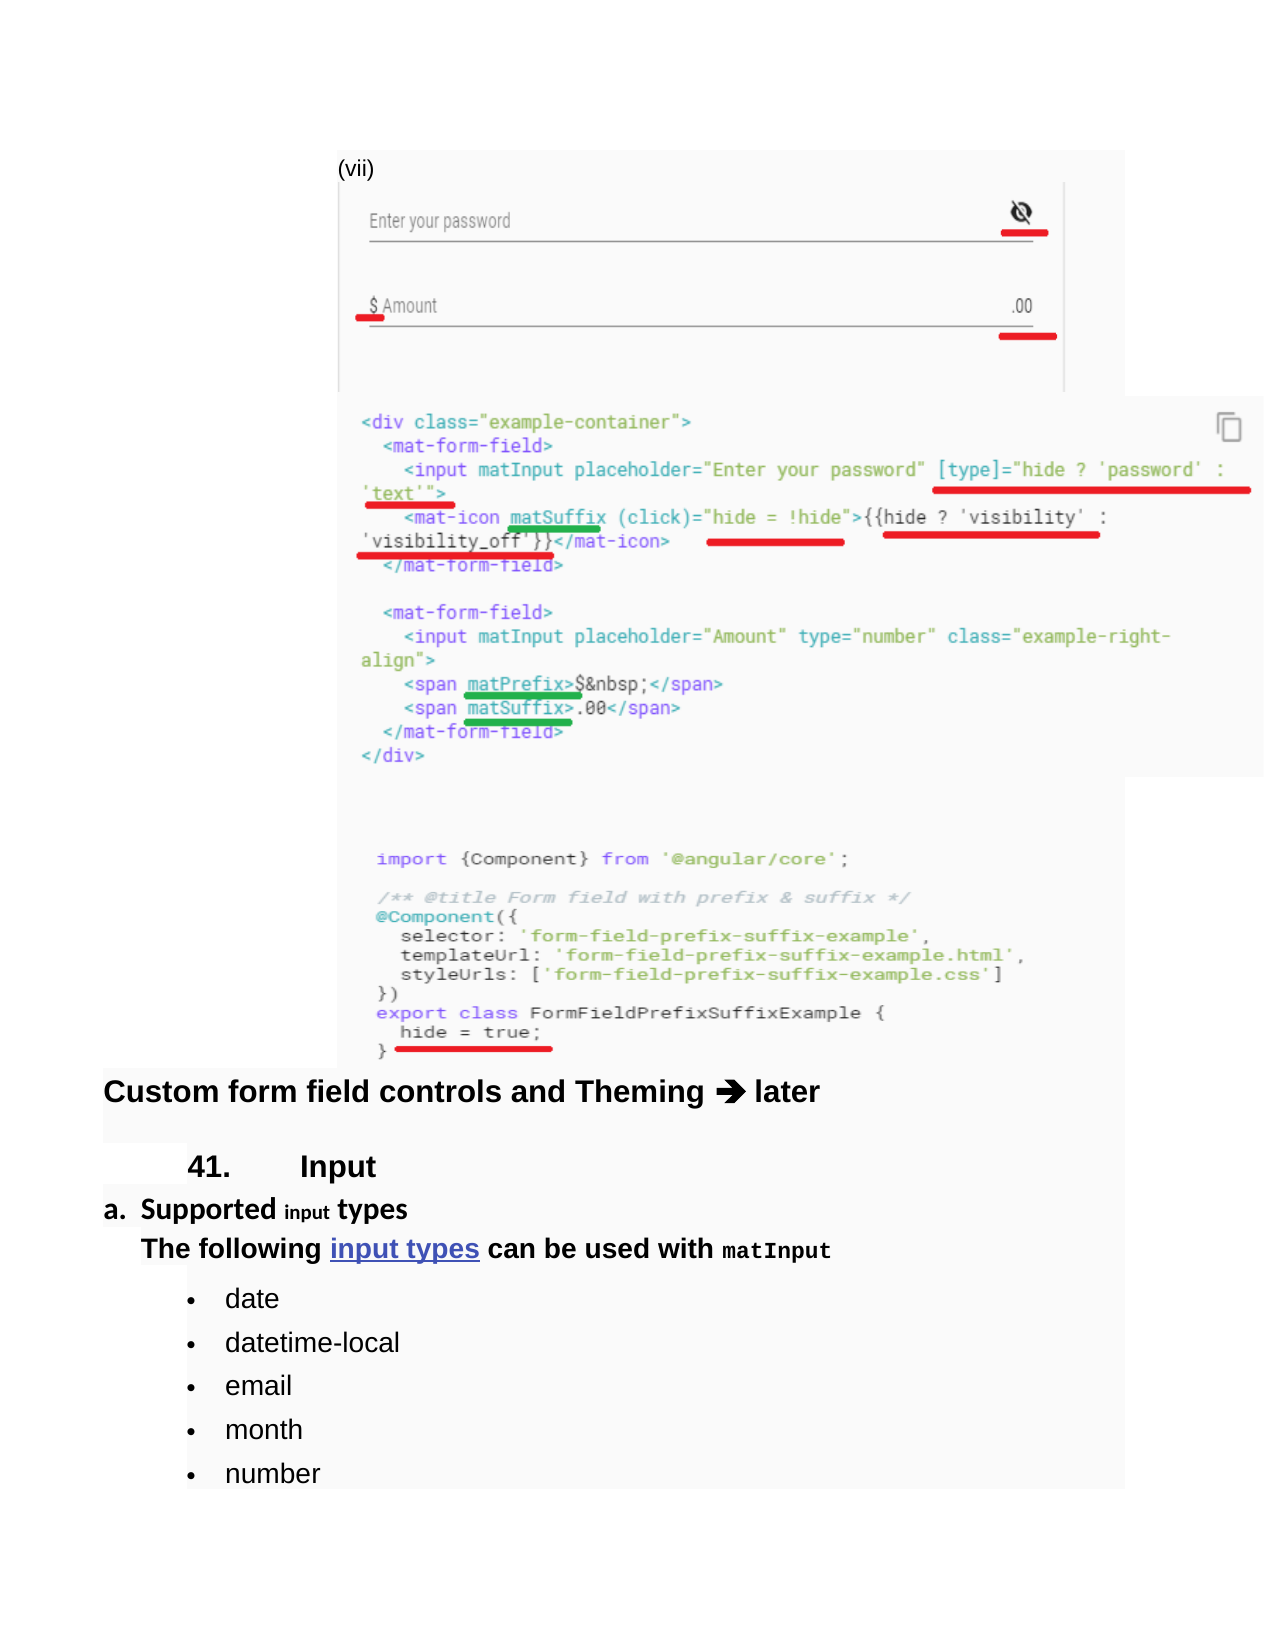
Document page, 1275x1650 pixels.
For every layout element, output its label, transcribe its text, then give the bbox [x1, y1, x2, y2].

subtitle Input [187, 1148, 1125, 1184]
picture [337, 396, 1264, 777]
picture [337, 845, 1065, 1069]
list datetime-local [187, 1314, 1125, 1358]
list email [187, 1358, 1125, 1402]
subtitle Custom form field controls and Theming later [103, 1073, 1125, 1109]
picture [337, 182, 1069, 392]
list date [187, 1270, 1125, 1314]
list number [187, 1445, 1125, 1489]
subtitle The following input types can be used with matInput [141, 1232, 1125, 1265]
list month [187, 1402, 1125, 1445]
subtitle Supported input types [103, 1189, 1125, 1227]
